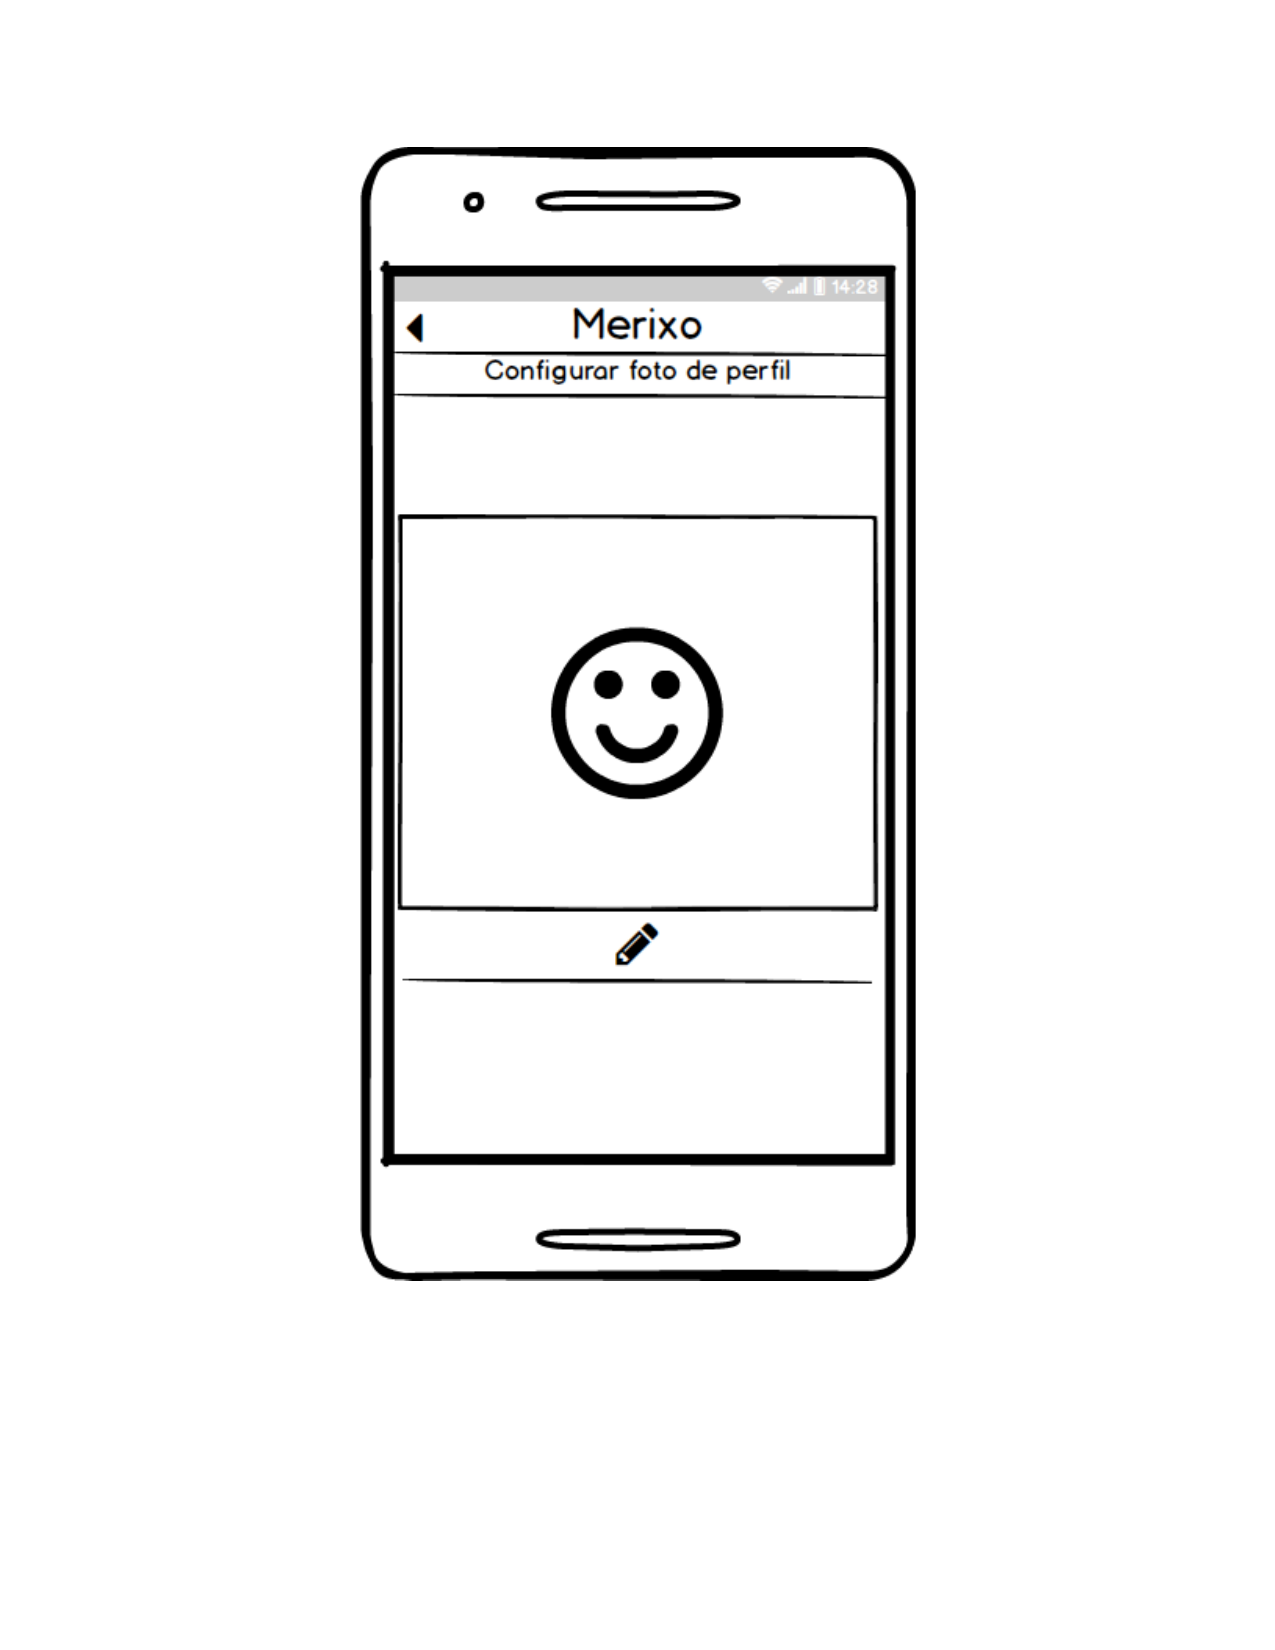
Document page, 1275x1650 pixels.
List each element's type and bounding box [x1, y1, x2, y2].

picture [359, 147, 916, 1281]
